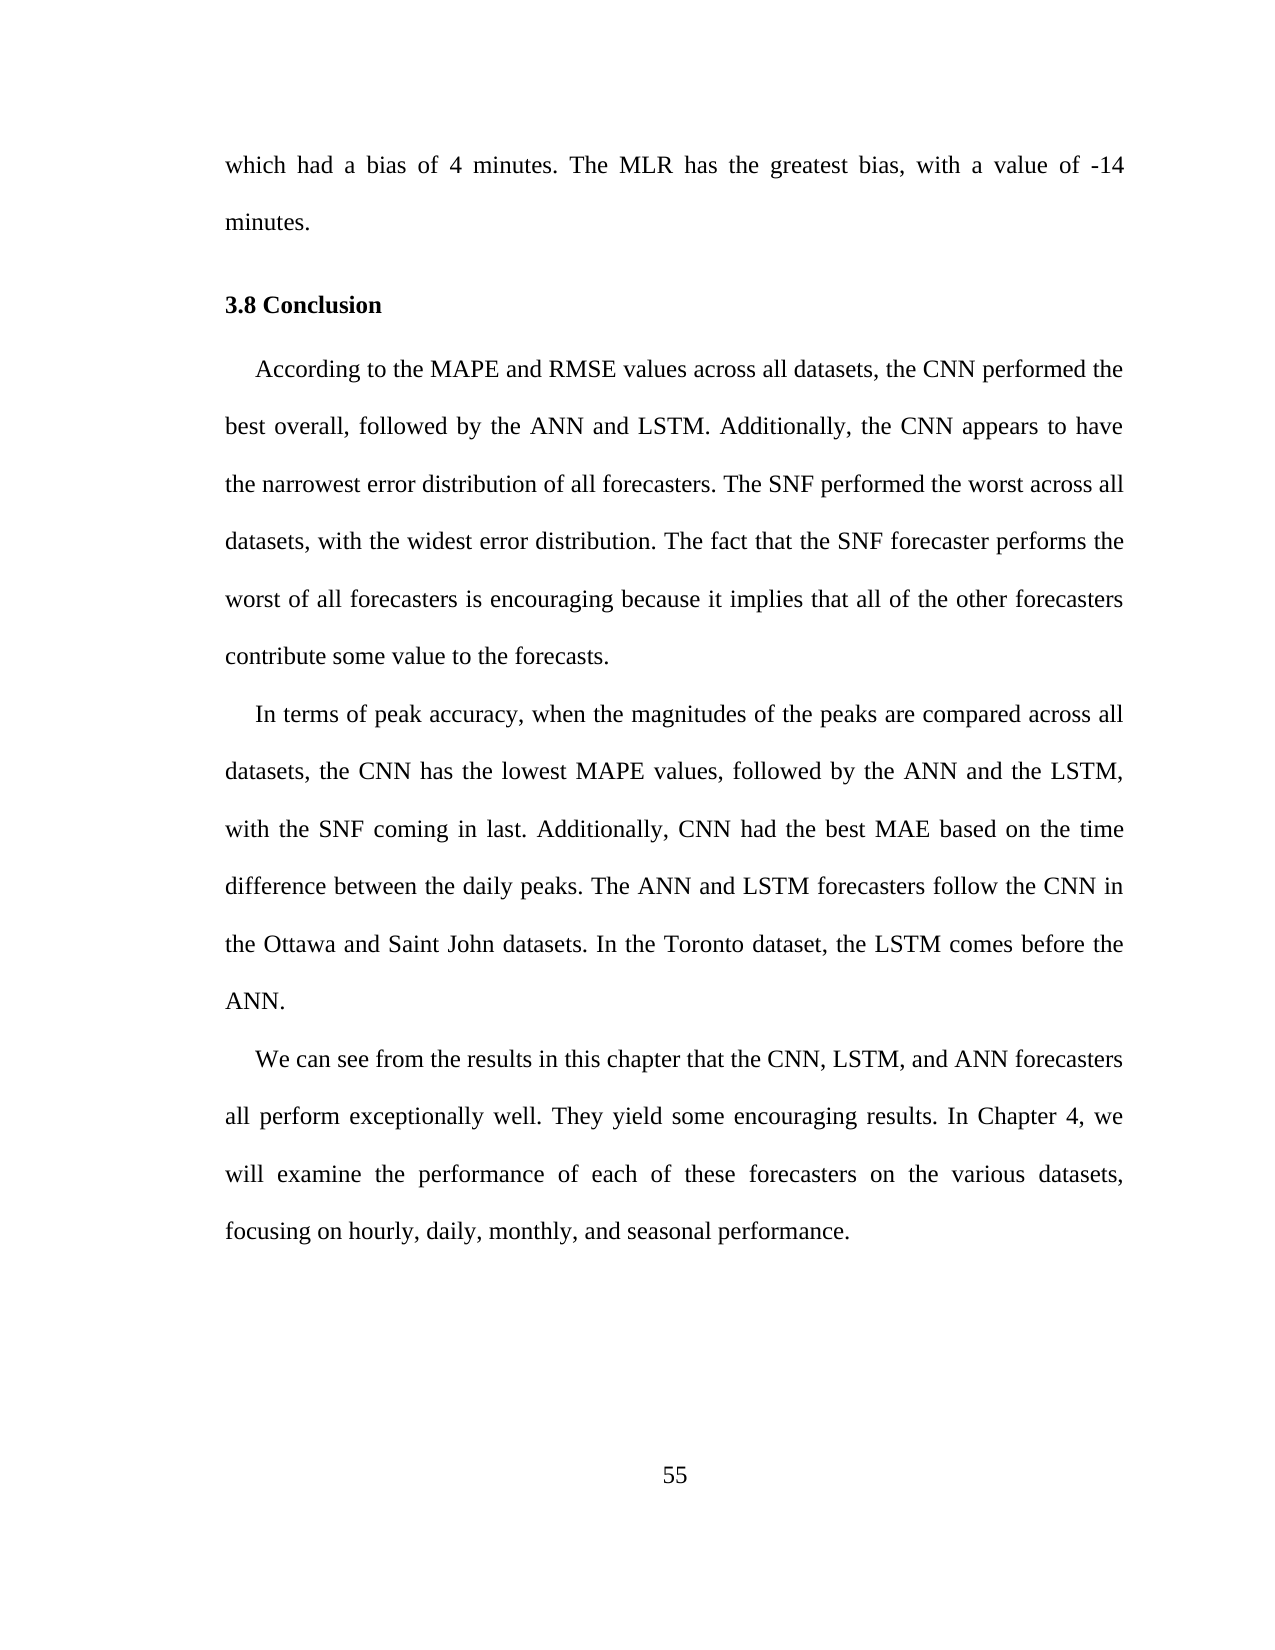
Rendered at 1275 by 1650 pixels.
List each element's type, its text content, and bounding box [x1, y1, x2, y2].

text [225, 150, 1125, 236]
text We can see from the results in this chapter that the CNN, LSTM, and ANN forecasters all perform exceptionally well. They yield some encouraging results. In Chapter 4, we will examine the performance of each of these forecasters on the various datasets, focusing on hourly, daily, monthly, and seasonal performance. [225, 1044, 1125, 1245]
text According to the MAPE and RMSE values across all datasets, the CNN performed the best overall, followed by the ANN and LSTM. Additionally, the CNN appears to have the narrowest error distribution of all forecasters. The SNF performed the worst across all datasets, with the widest error distribution. The fact that the SNF forecaster performs the worst of all forecasters is encouraging because it implies that all of the other forecasters contribute some value to the forecasts. [225, 354, 1125, 670]
text In terms of peak accuracy, when the magnitudes of the peaks are compared across all datasets, the CNN has the lowest MAPE values, followed by the ANN and the LSTM, with the SNF coming in last. Additionally, CNN had the best MAE based on the time difference between the daily peaks. The ANN and LSTM forecasters follow the CNN in the Ottawa and Saint John datasets. In the Toronto dataset, the LSTM comes before the ANN. [225, 699, 1125, 1015]
subtitle 3.8 Conclusion [225, 290, 1125, 319]
